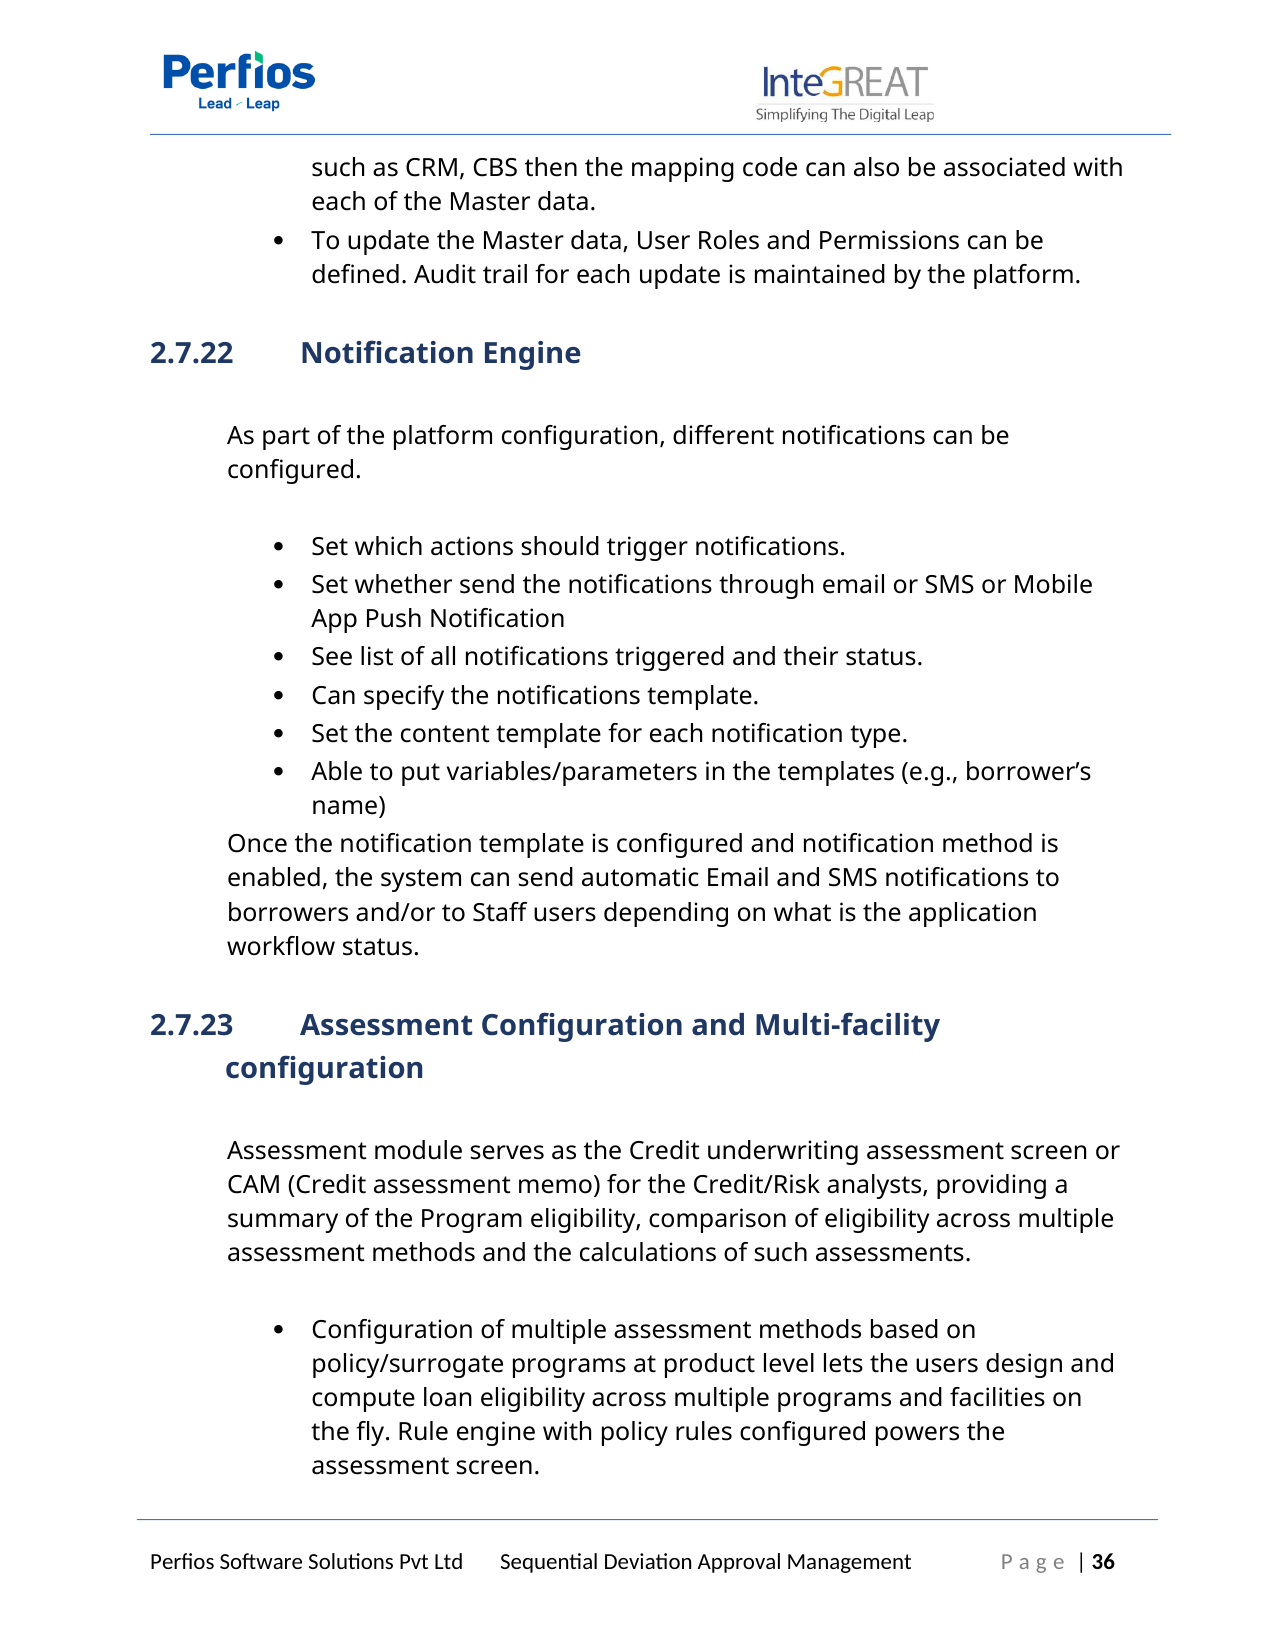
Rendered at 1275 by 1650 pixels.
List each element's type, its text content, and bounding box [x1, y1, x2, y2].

text Assessment module serves as the Credit underwriting assessment screen or CAM (Credit assessment memo) for the Credit/Risk analysts, providing a summary of the Program eligibility, comparison of eligibility across multiple assessment methods and the calculations of such assessments. [227, 1133, 1125, 1269]
subtitle Notification Engine [150, 333, 1125, 372]
text Set the content template for each notification type. [274, 716, 1125, 749]
text Can specify the notifications template. [274, 677, 1125, 711]
text To update the Master data, User Roles and Permissions can be defined. Audit trail for each update is maintained by the platform. [274, 222, 1125, 290]
text As part of the platform configuration, different notifications can be configured. [227, 418, 1125, 486]
text See list of all notifications triggered and their status. [274, 639, 1125, 673]
text Able to put variables/parameters in the templates (e.g., borrower’s name) [274, 754, 1125, 822]
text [274, 150, 1125, 218]
text Configuration of multiple assessment methods based on policy/surrogate programs at product level lets the users design and compute loan eligibility across multiple programs and facilities on the fly. Rule engine with policy rules configured powers the assessment screen. [274, 1311, 1125, 1482]
text Set whether send the notifications through email or SMS or Mobile App Push Notification [274, 567, 1125, 635]
text Once the notification template is configured and notification method is enabled, the system can send automatic Email and SMS notifications to borrowers and/or to Staff users depending on what is the application workflow status. [227, 826, 1125, 962]
text Set which actions should trigger notifications. [274, 528, 1125, 563]
subtitle Assessment Configuration and Multi-facility configuration [150, 1005, 1125, 1087]
